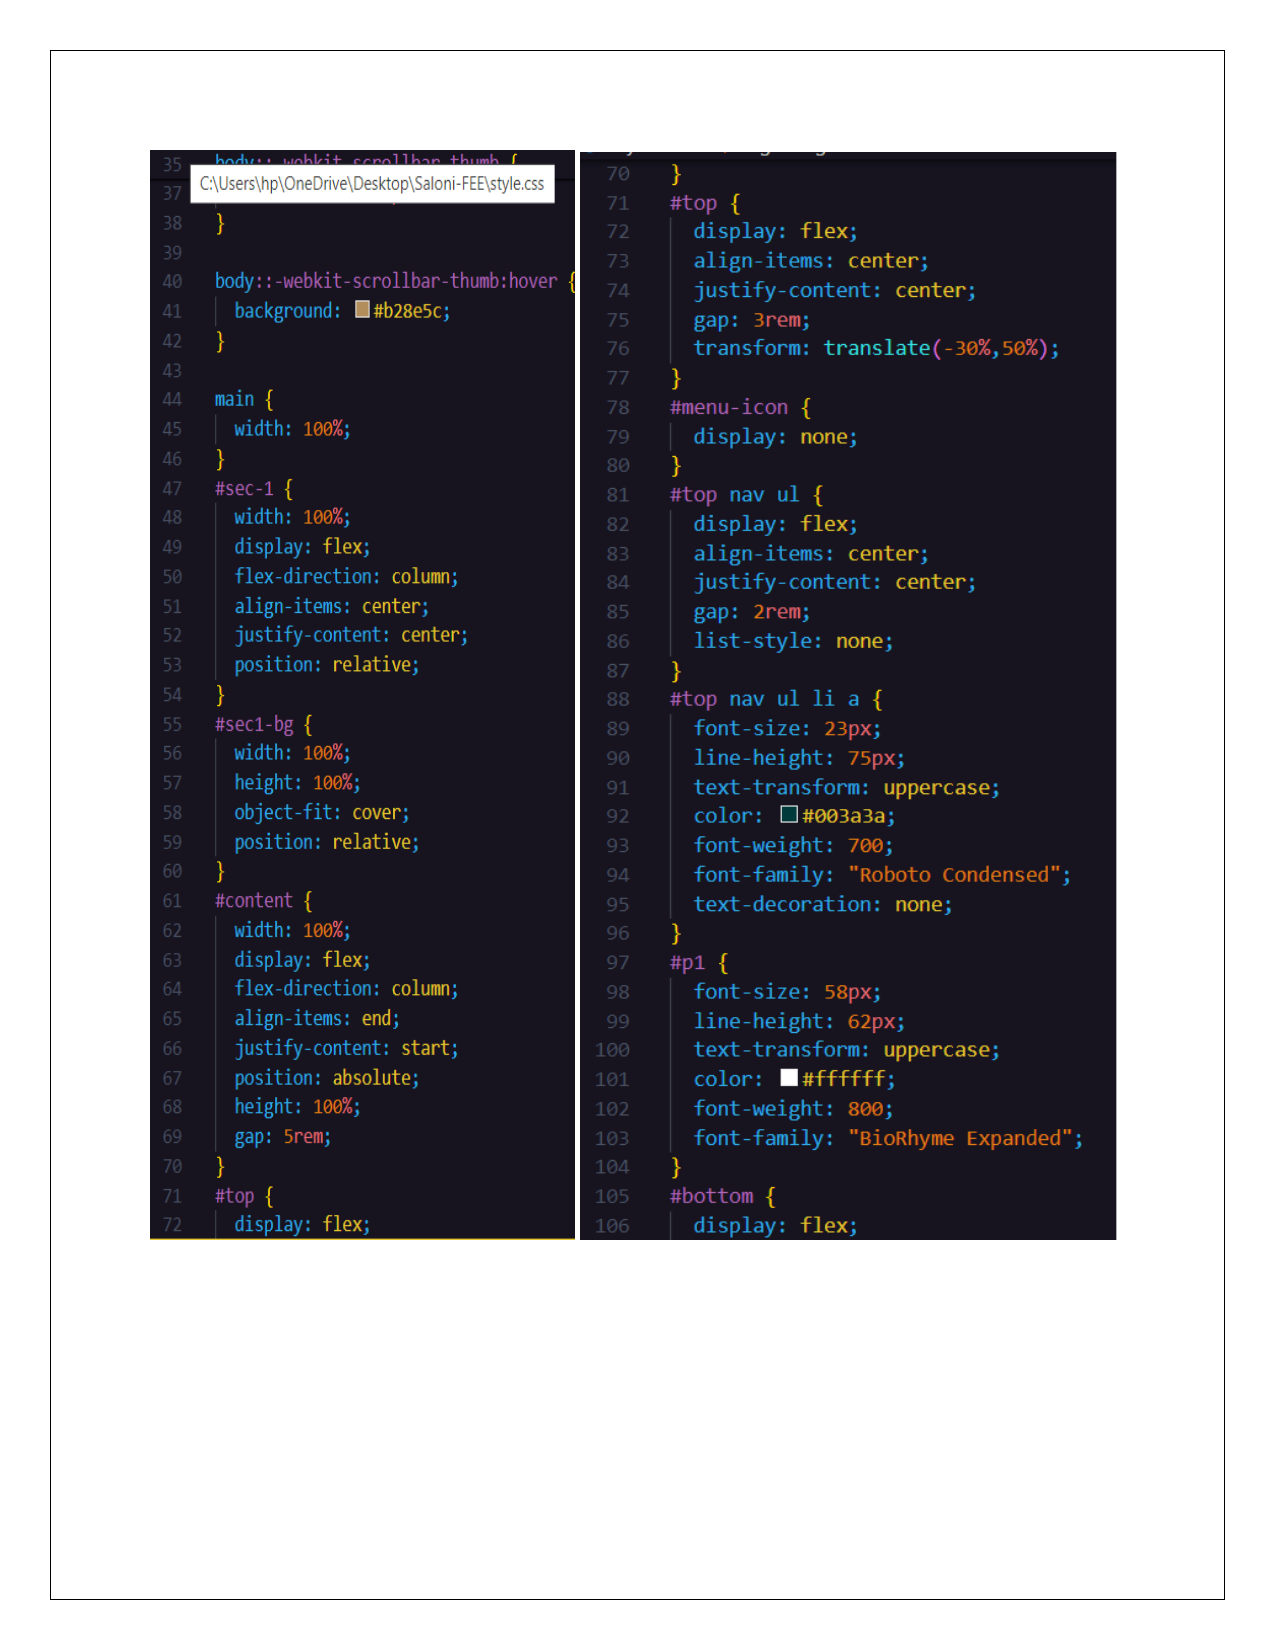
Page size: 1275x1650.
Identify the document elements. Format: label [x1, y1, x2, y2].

picture [580, 152, 1117, 1240]
picture [150, 150, 575, 1240]
